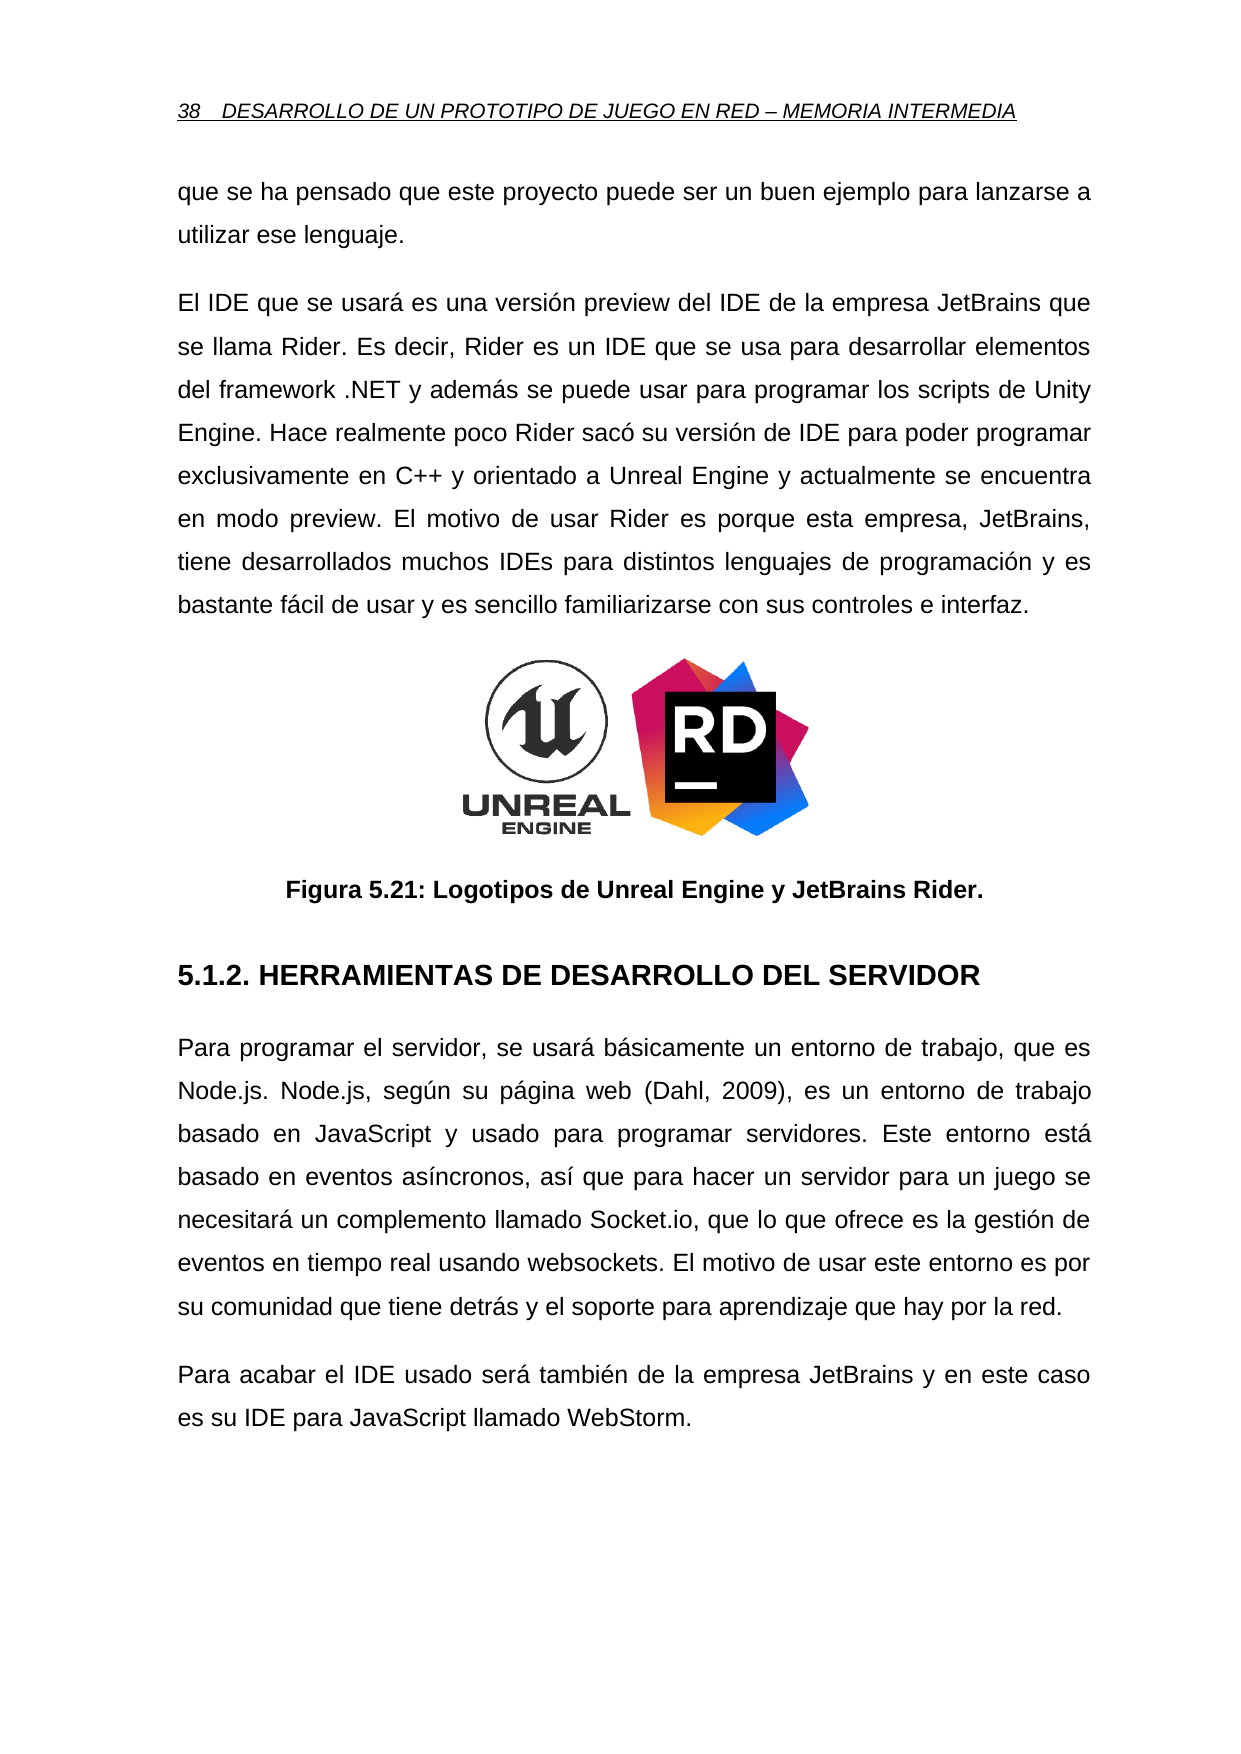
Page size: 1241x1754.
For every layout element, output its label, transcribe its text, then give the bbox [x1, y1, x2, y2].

text Para acabar el IDE usado será también de la empresa JetBrains y en este caso es su IDE para JavaScript llamado WebStorm. [177, 1360, 1092, 1432]
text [177, 177, 1092, 249]
text Para programar el servidor, se usará básicamente un entorno de trabajo, que es Node.js. Node.js, según su página web (Dahl, 2009), es un entorno de trabajo basado en JavaScript y usado para programar servidores. Este entorno está basado en eventos asíncronos, así que para hacer un servidor para un juego se necesitará un complemento llamado Socket.io, que lo que ofrece es la gestión de eventos en tiempo real usando websockets. El motivo de usar este entorno es por su comunidad que tiene detrás y el soporte para aprendizaje que hay por la red. [177, 1033, 1092, 1320]
subtitle HERRAMIENTAS DE DESARROLLO DEL SERVIDOR [177, 957, 1092, 991]
text El IDE que se usará es una versión preview del IDE de la empresa JetBrains que se llama Rider. Es decir, Rider es un IDE que se usa para desarrollar elementos del framework .NET y además se puede usar para programar los scripts de Unity Engine. Hace realmente poco Rider sacó su versión de IDE para poder programar exclusivamente en C++ y orientado a Unreal Engine y actualmente se encuentra en modo preview. El motivo de usar Rider es porque esta empresa, JetBrains, tiene desarrollados muchos IDEs para distintos lenguajes de programación y es bastante fácil de usar y es sencillo familiarizarse con sus controles e interfaz. [177, 288, 1092, 619]
picture [461, 658, 809, 836]
